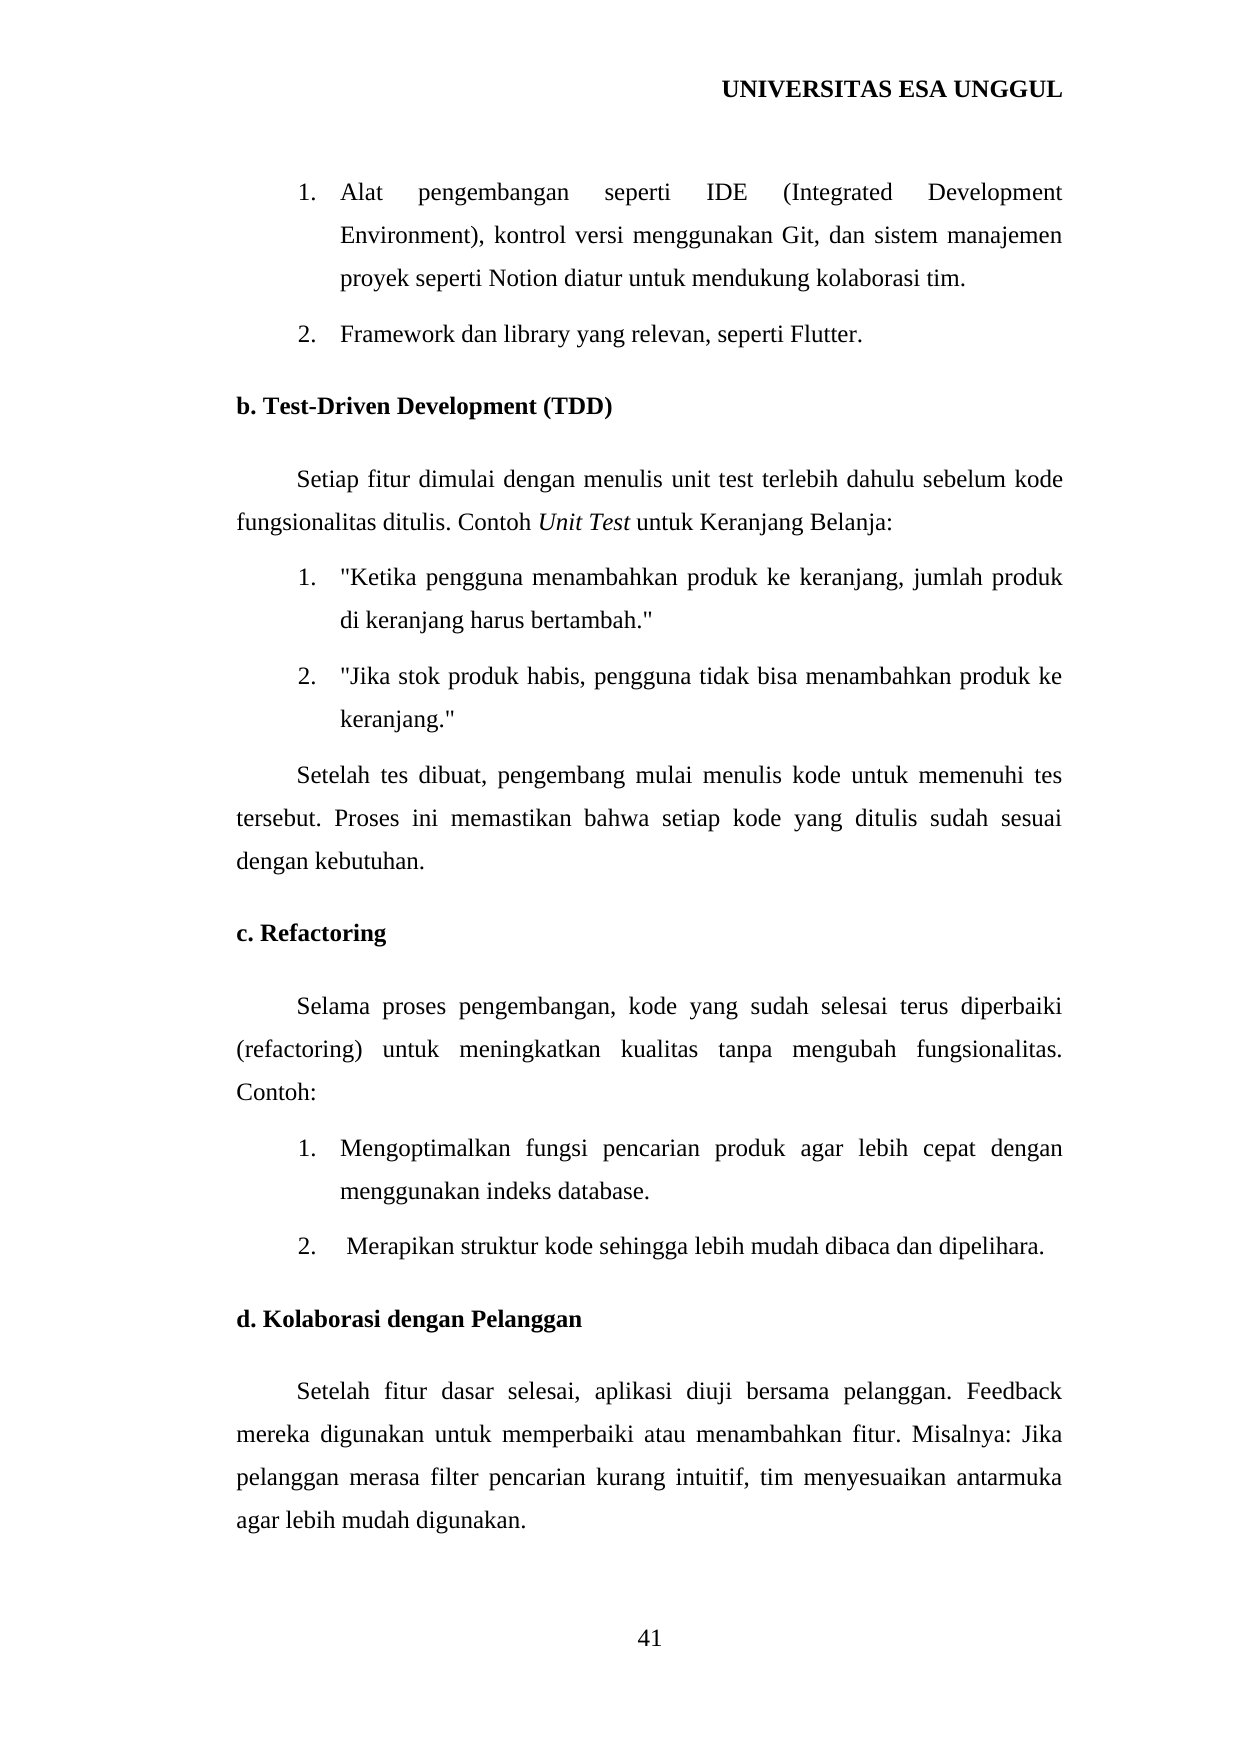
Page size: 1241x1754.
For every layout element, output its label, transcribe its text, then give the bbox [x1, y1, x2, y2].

list "Jika stok produk habis, pengguna tidak bisa menambahkan produk ke keranjang." [310, 661, 1063, 733]
text Setelah tes dibuat, pengembang mulai menulis kode untuk memenuhi tes tersebut. Proses ini memastikan bahwa setiap kode yang ditulis sudah sesuai dengan kebutuhan. [236, 760, 1063, 875]
list Alat pengembangan seperti IDE (Integrated Development Environment), kontrol versi menggunakan Git, dan sistem manajemen proyek seperti Notion diatur untuk mendukung kolaborasi tim. [310, 177, 1063, 292]
list Framework dan library yang relevan, seperti Flutter. [310, 319, 1063, 348]
subtitle Kolaborasi dengan Pelanggan [236, 1304, 1063, 1332]
list "Ketika pengguna menambahkan produk ke keranjang, jumlah produk di keranjang harus bertambah." [310, 562, 1063, 634]
list Merapikan struktur kode sehingga lebih mudah dibaca dan dipelihara. [310, 1231, 1063, 1260]
subtitle Test-Driven Development (TDD) [236, 391, 1063, 420]
subtitle Refactoring [236, 918, 1063, 947]
list Mengoptimalkan fungsi pencarian produk agar lebih cepat dengan menggunakan indeks database. [310, 1133, 1063, 1204]
text Selama proses pengembangan, kode yang sudah selesai terus diperbaiki (refactoring) untuk meningkatkan kualitas tanpa mengubah fungsionalitas. Contoh: [236, 991, 1063, 1106]
text Setiap fitur dimulai dengan menulis unit test terlebih dahulu sebelum kode fungsionalitas ditulis. Contoh Unit Test untuk Keranjang Belanja: [236, 464, 1063, 536]
text Setelah fitur dasar selesai, aplikasi diuji bersama pelanggan. Feedback mereka digunakan untuk memperbaiki atau menambahkan fitur. Misalnya: Jika pelanggan merasa filter pencarian kurang intuitif, tim menyesuaikan antarmuka agar lebih mudah digunakan. [236, 1376, 1063, 1534]
